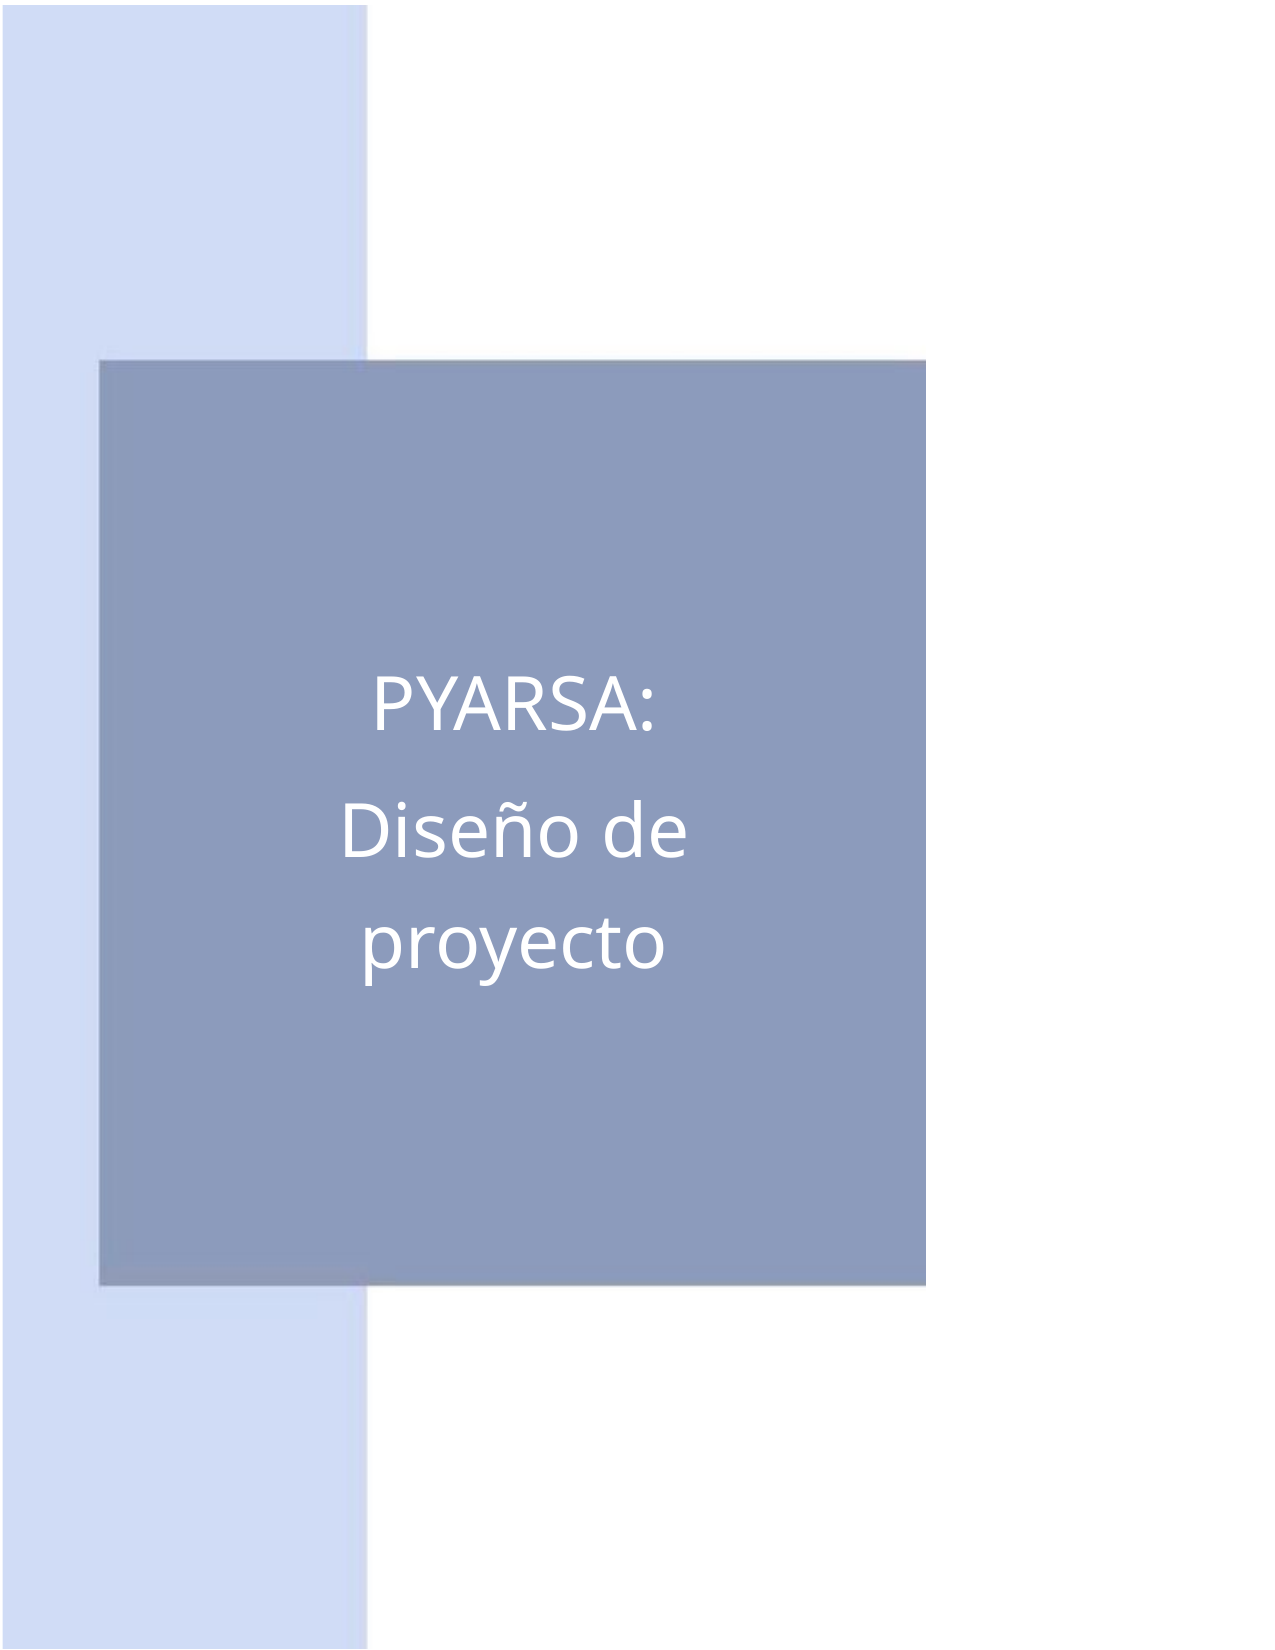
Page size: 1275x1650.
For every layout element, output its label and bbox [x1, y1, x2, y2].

picture [2, 5, 926, 1649]
